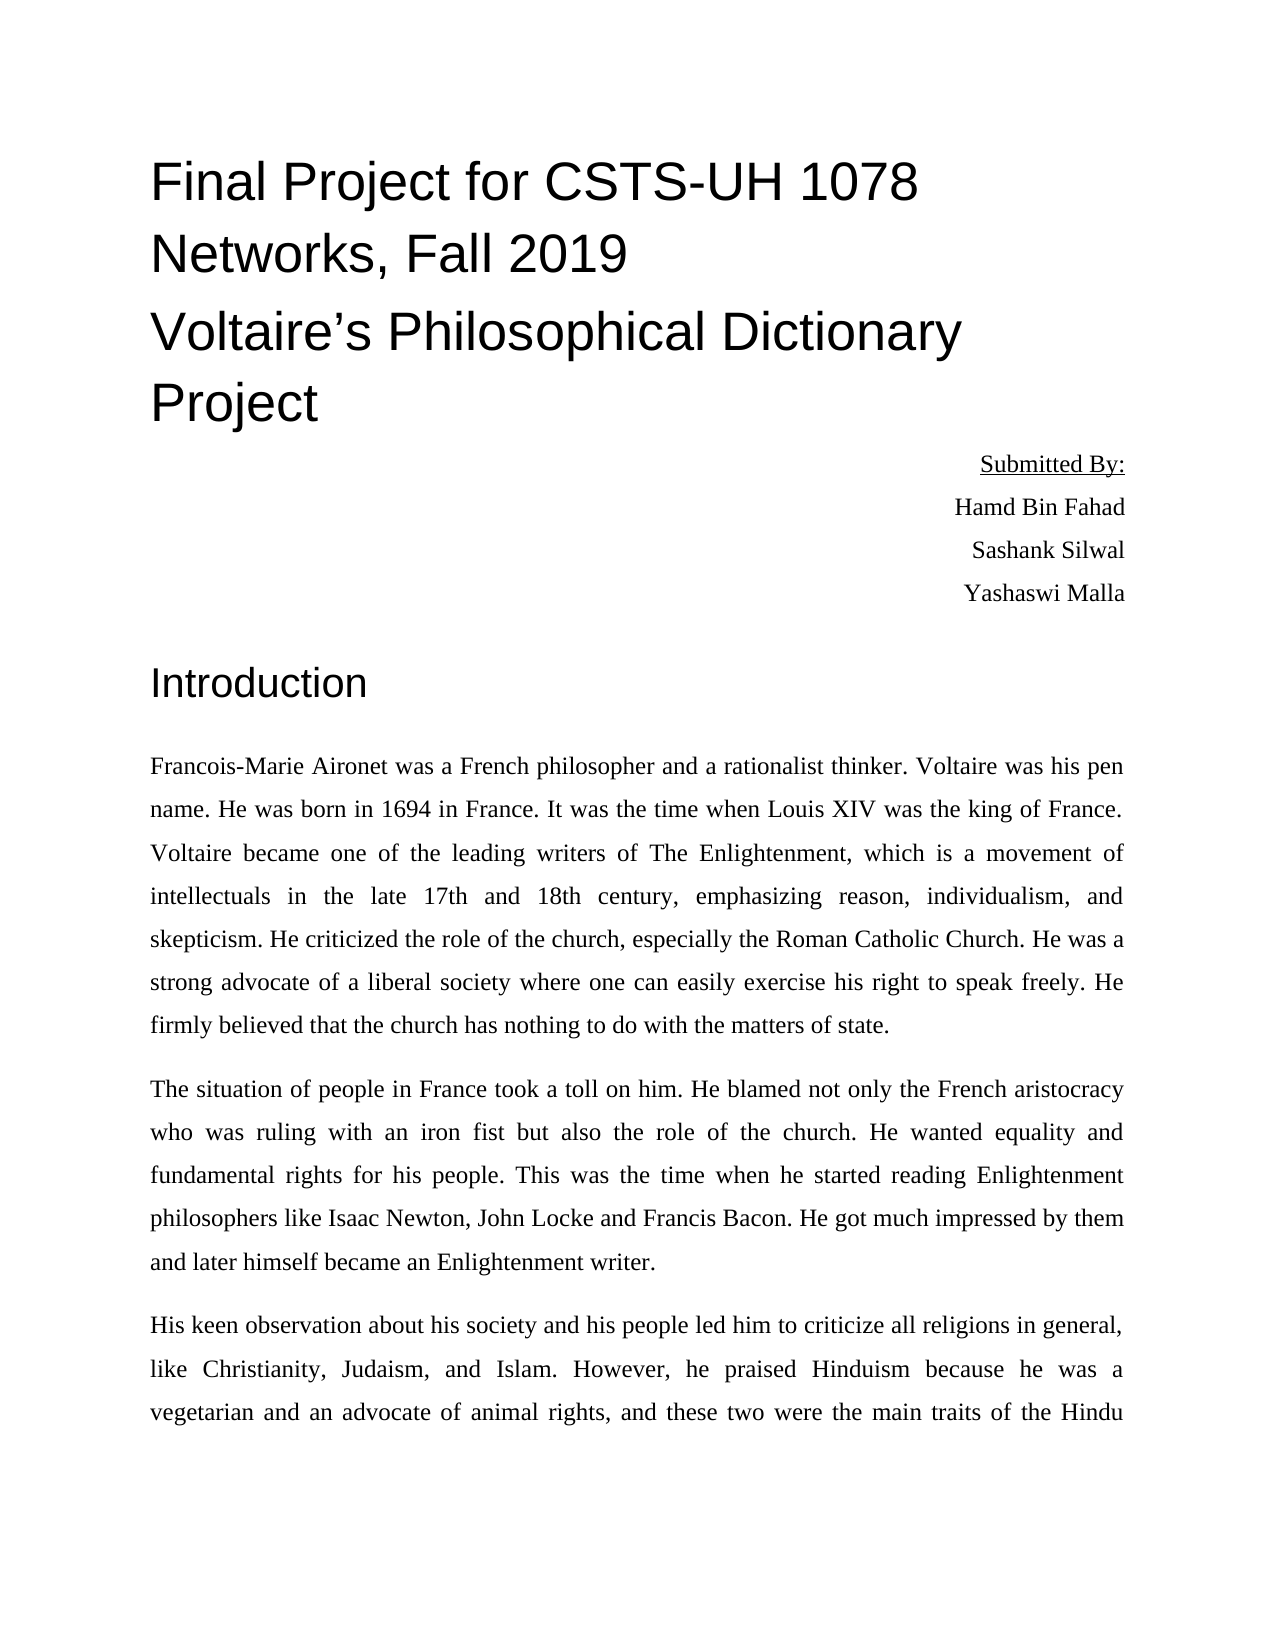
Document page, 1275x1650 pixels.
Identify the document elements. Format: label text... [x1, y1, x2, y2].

text Sashank Silwal [150, 535, 1125, 564]
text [150, 1311, 1125, 1426]
title Voltaire’s Philosophical Dictionary Project [150, 299, 1125, 433]
subtitle Introduction [150, 659, 1125, 707]
text Hamd Bin Fahad [150, 492, 1125, 521]
text The situation of people in France took a toll on him. He blamed not only the French aristocracy who was ruling with an iron fist but also the role of the church. He wanted equality and fundamental rights for his people. This was the time when he started reading Enlightenment philosophers like Isaac Newton, John Locke and Francis Bacon. He got much impressed by them and later himself became an Enlightenment writer. [150, 1074, 1125, 1275]
title Final Project for CSTS-UH 1078 Networks, Fall 2019 [150, 150, 1125, 284]
text Submitted By: [150, 449, 1125, 477]
text Yashaswi Malla [150, 578, 1125, 607]
text Francois-Marie Aironet was a French philosopher and a rationalist thinker. Voltaire was his pen name. He was born in 1694 in France. It was the time when Louis XIV was the king of France. Voltaire became one of the leading writers of The Enlightenment, which is a movement of intellectuals in the late 17th and 18th century, emphasizing reason, individualism, and skepticism. He criticized the role of the church, especially the Roman Catholic Church. He was a strong advocate of a liberal society where one can easily exercise his right to speak freely. He firmly believed that the church has nothing to do with the matters of state. [150, 751, 1125, 1039]
